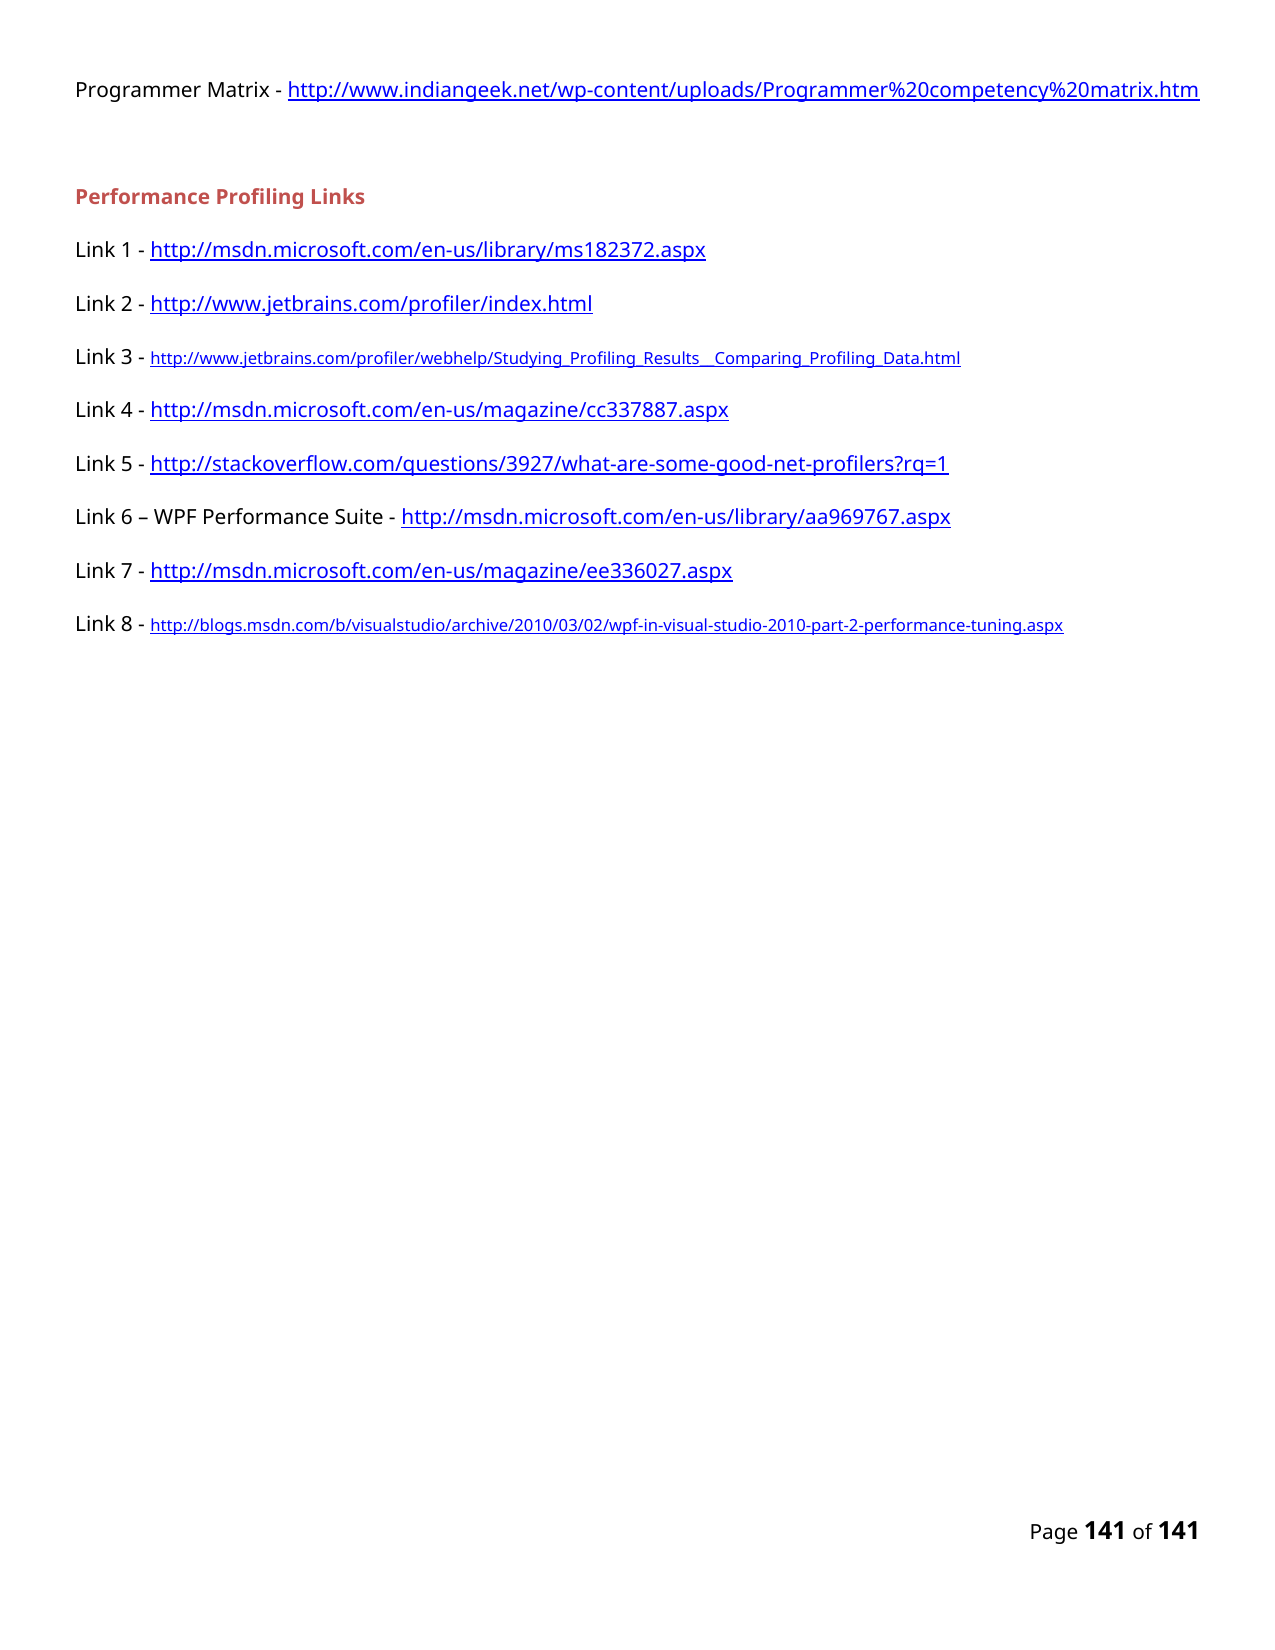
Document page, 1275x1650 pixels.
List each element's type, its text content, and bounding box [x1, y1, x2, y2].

text Programmer Matrix - http://www.indiangeek.net/wp-content/uploads/Programmer%20competency%20matrix.htm [75, 75, 1200, 103]
text Link 8 - http://blogs.msdn.com/b/visualstudio/archive/2010/03/02/wpf-in-visual-studio-2010-part-2-performance-tuning.aspx [75, 609, 1200, 638]
text Link 5 - http://stackoverflow.com/questions/3927/what-are-some-good-net-profilers?rq=1 [75, 449, 1200, 477]
text Link 2 - http://www.jetbrains.com/profiler/index.html [75, 289, 1200, 317]
text Link 3 - http://www.jetbrains.com/profiler/webhelp/Studying_Profiling_Results__Comparing_Profiling_Data.html [75, 342, 1200, 371]
text Link 7 - http://msdn.microsoft.com/en-us/magazine/ee336027.aspx [75, 556, 1200, 584]
text Link 1 - http://msdn.microsoft.com/en-us/library/ms182372.aspx [75, 235, 1200, 264]
text Link 4 - http://msdn.microsoft.com/en-us/magazine/cc337887.aspx [75, 396, 1200, 424]
text Link 6 – WPF Performance Suite - http://msdn.microsoft.com/en-us/library/aa969767.aspx [75, 502, 1200, 531]
text Performance Profiling Links [75, 182, 1200, 210]
